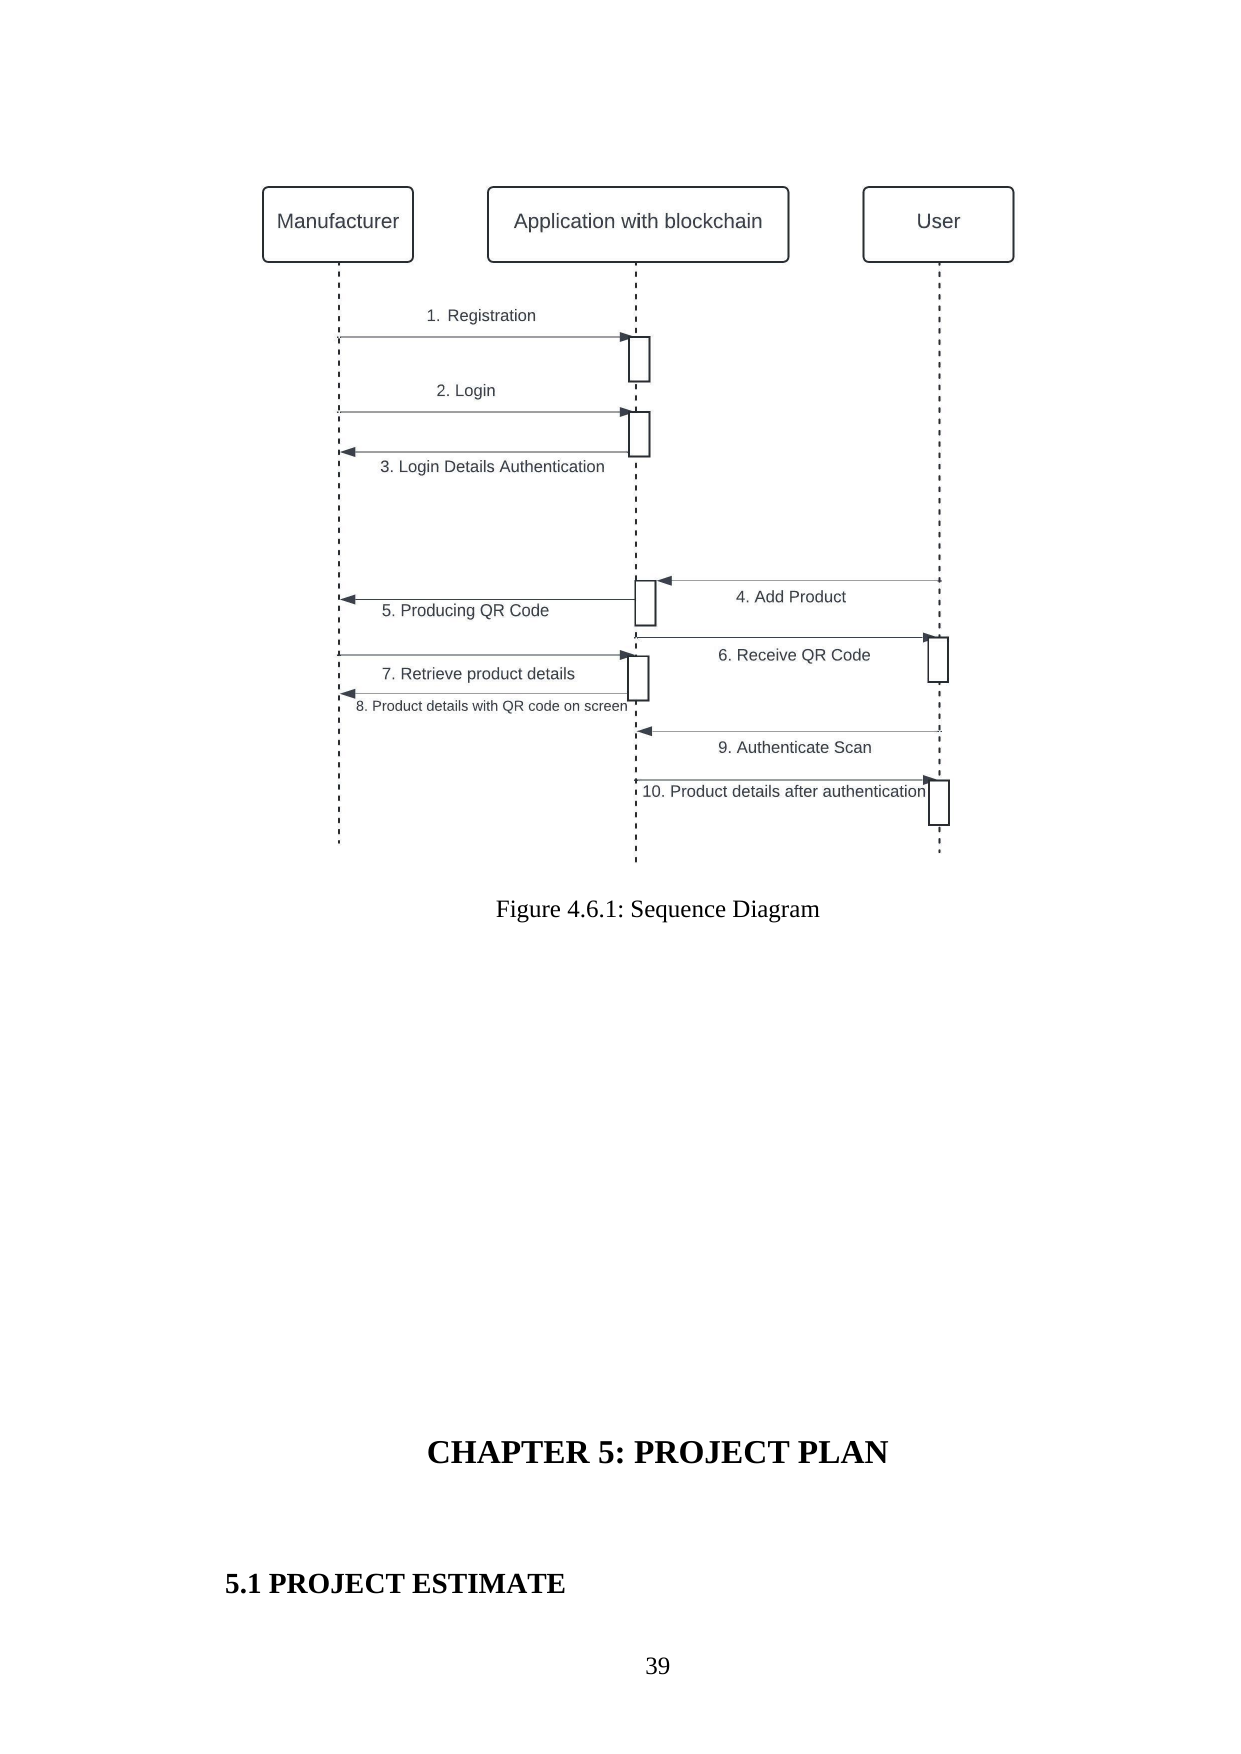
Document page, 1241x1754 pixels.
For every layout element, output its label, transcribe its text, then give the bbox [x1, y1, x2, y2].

subtitle CHAPTER 5: PROJECT PLAN [225, 1433, 1090, 1471]
subtitle 5.1 PROJECT ESTIMATE [225, 1567, 1090, 1600]
picture [225, 150, 1050, 864]
text Figure 4.6.1: Sequence Diagram [225, 894, 1090, 923]
